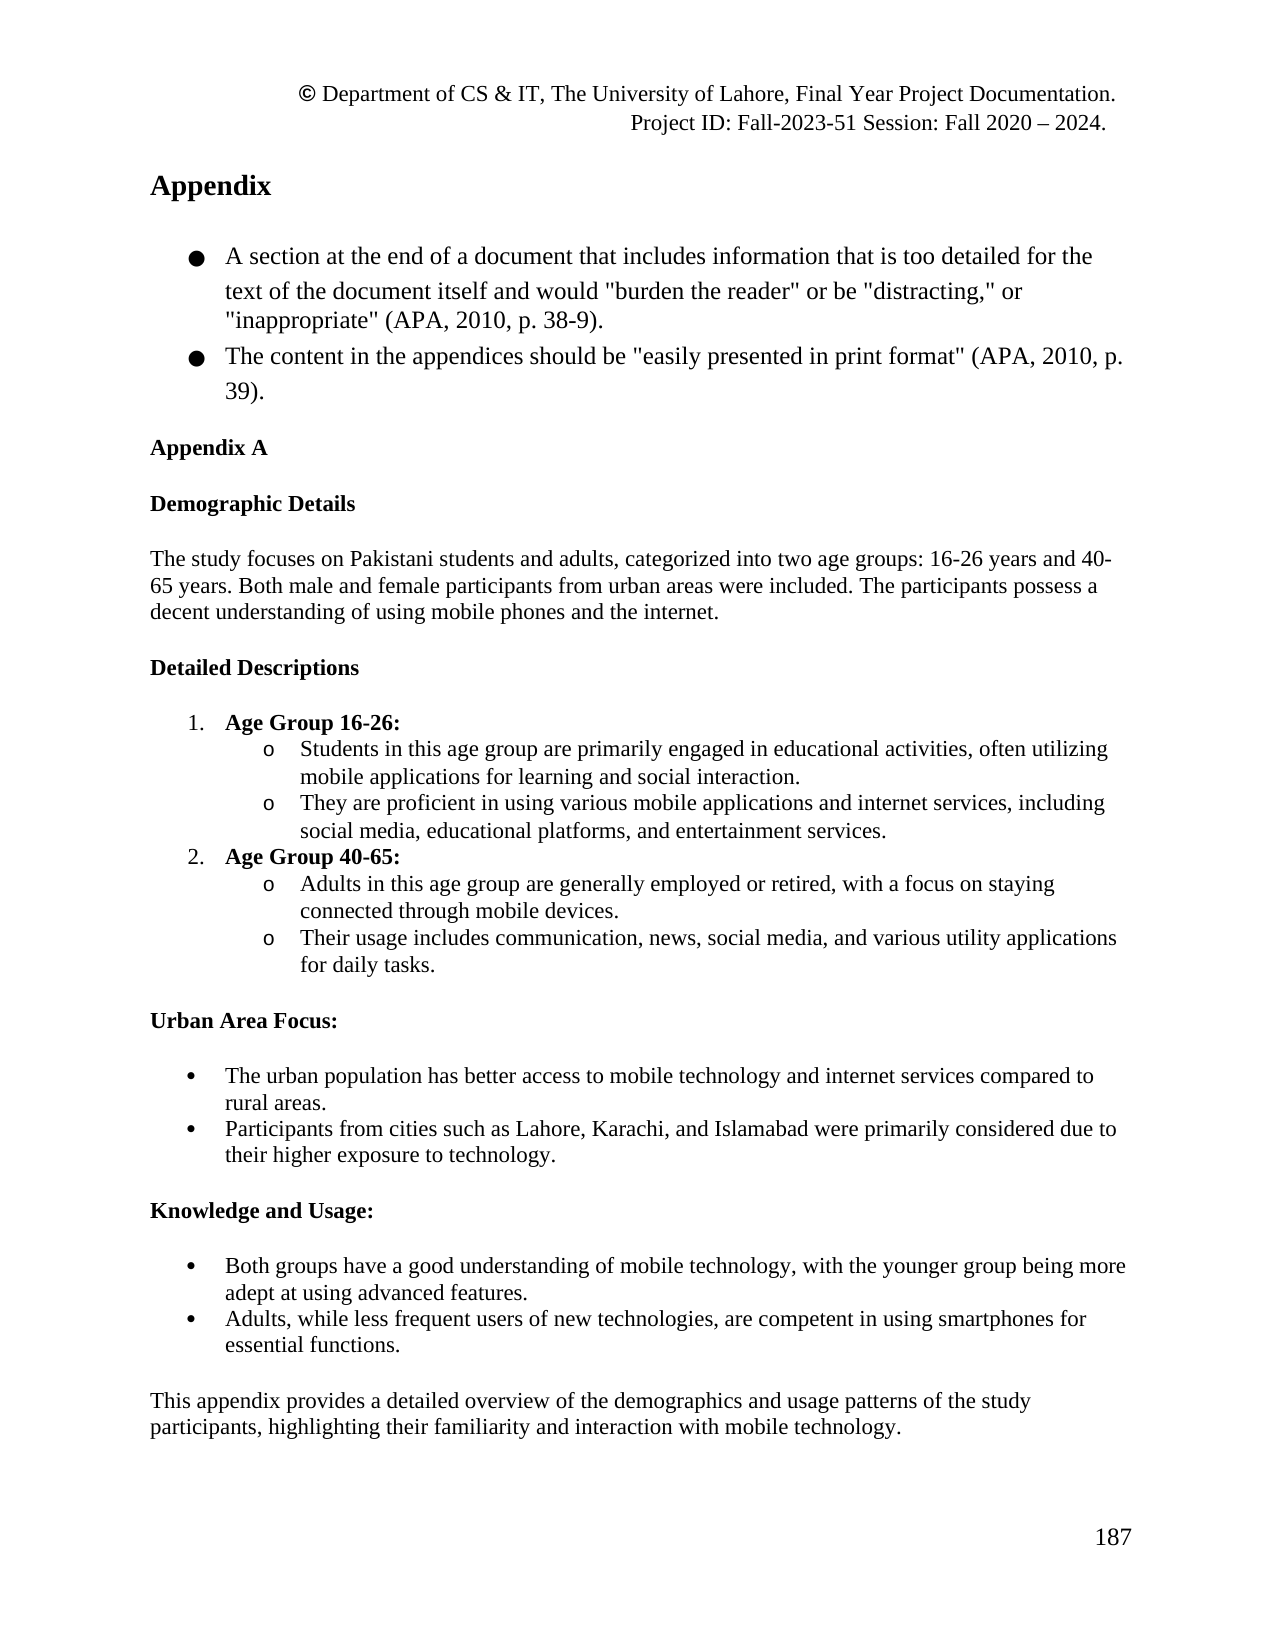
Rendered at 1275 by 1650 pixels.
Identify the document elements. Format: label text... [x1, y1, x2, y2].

list Adults in this age group are generally employed or retired, with a focus on staying connected through mobile devices. [262, 870, 1132, 924]
text Urban Area Focus: [150, 1007, 1132, 1033]
text This appendix provides a detailed overview of the demographics and usage patterns of the study participants, highlighting their familiarity and interaction with mobile technology. [150, 1387, 1132, 1440]
list Both groups have a good understanding of mobile technology, with the younger group being more adept at using advanced features. [187, 1252, 1132, 1305]
text Knowledge and Usage: [150, 1197, 1132, 1223]
text Detailed Descriptions [150, 654, 1132, 680]
list The urban population has better access to mobile technology and internet services compared to rural areas. [187, 1062, 1132, 1115]
list Adults, while less frequent users of new technologies, are competent in using smartphones for essential functions. [187, 1305, 1132, 1358]
list The content in the appendices should be "easily presented in print format" (APA, 2010, p. 39). [187, 334, 1132, 405]
list They are proficient in using various mobile applications and internet services, including social media, educational platforms, and entertainment services. [262, 789, 1132, 843]
list A section at the end of a document that includes information that is too detailed for the text of the document itself and would "burden the reader" or be "distracting," or "inappropriate" (APA, 2010, p. 38-9). [187, 233, 1132, 334]
list Participants from cities such as Lahore, Karachi, and Islamabad were primarily considered due to their higher exposure to technology. [187, 1115, 1132, 1168]
text The study focuses on Pakistani students and adults, categorized into two age groups: 16-26 years and 40-65 years. Both male and female participants from urban areas were included. The participants possess a decent understanding of using mobile phones and the internet. [150, 545, 1132, 624]
list Their usage includes communication, news, social media, and various utility applications for daily tasks. [262, 924, 1132, 978]
list Students in this age group are primarily engaged in educational activities, often utilizing mobile applications for learning and social interaction. [262, 736, 1132, 789]
subtitle Appendix [150, 168, 1132, 202]
list Age Group 40-65: [187, 843, 1132, 870]
text Appendix A [150, 434, 1132, 461]
list Age Group 16-26: [187, 709, 1132, 736]
text Demographic Details [150, 490, 1132, 516]
